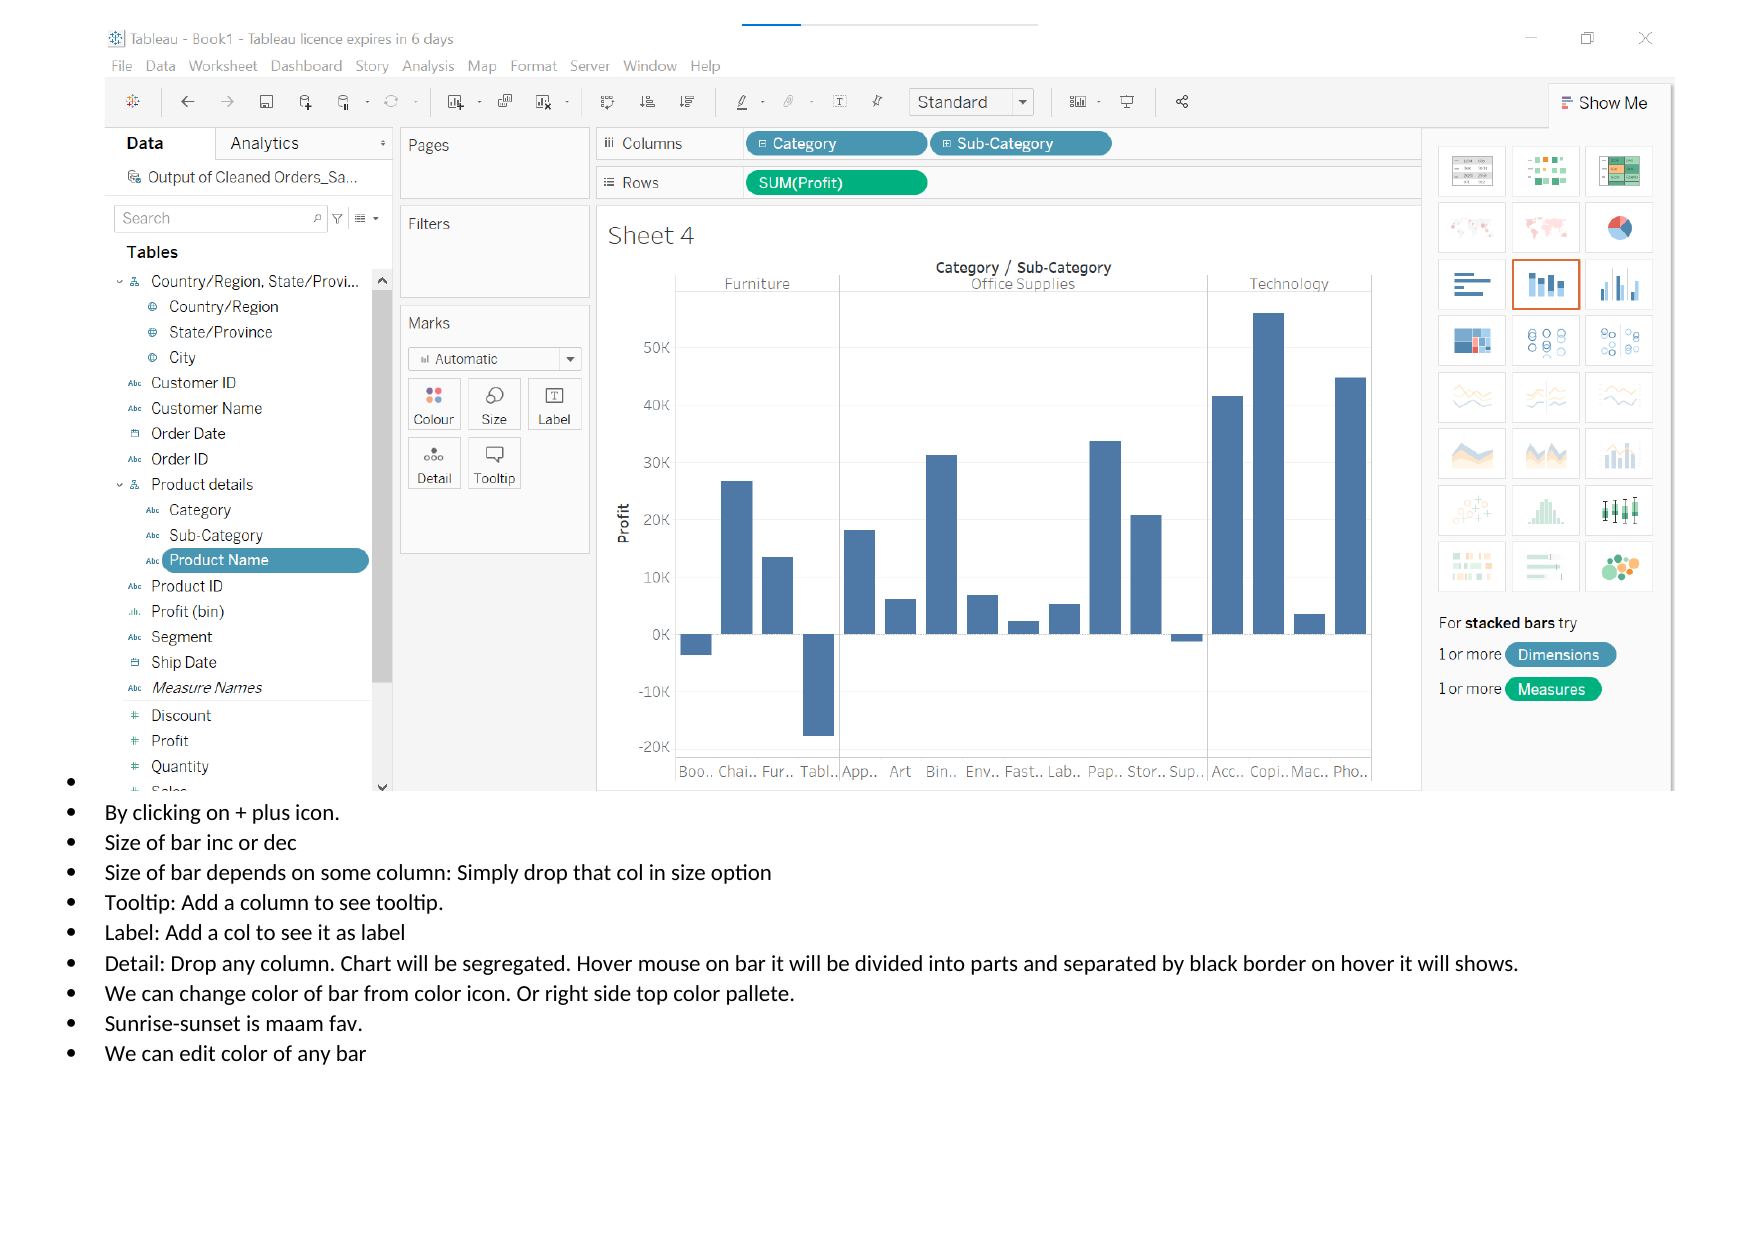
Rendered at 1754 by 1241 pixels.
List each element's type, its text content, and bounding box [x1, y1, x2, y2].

list Tooltip: Add a column to see tooltip. [67, 888, 1724, 916]
list Size of bar depends on some column: Simply drop that col in size option [67, 858, 1724, 886]
picture [104, 24, 1675, 791]
list Size of bar inc or dec [67, 828, 1724, 856]
list Label: Add a col to see it as label [67, 918, 1724, 947]
list We can edit color of any bar [67, 1039, 1724, 1067]
list By clicking on + plus icon. [67, 798, 1724, 826]
list We can change color of bar from color icon. Or right side top color pallete. [67, 979, 1724, 1007]
list Detail: Drop any column. Chart will be segregated. Hover mouse on bar it will be divided into parts and separated by black border on hover it will shows. [67, 949, 1724, 977]
list Sunrise-sunset is maam fav. [67, 1009, 1724, 1037]
